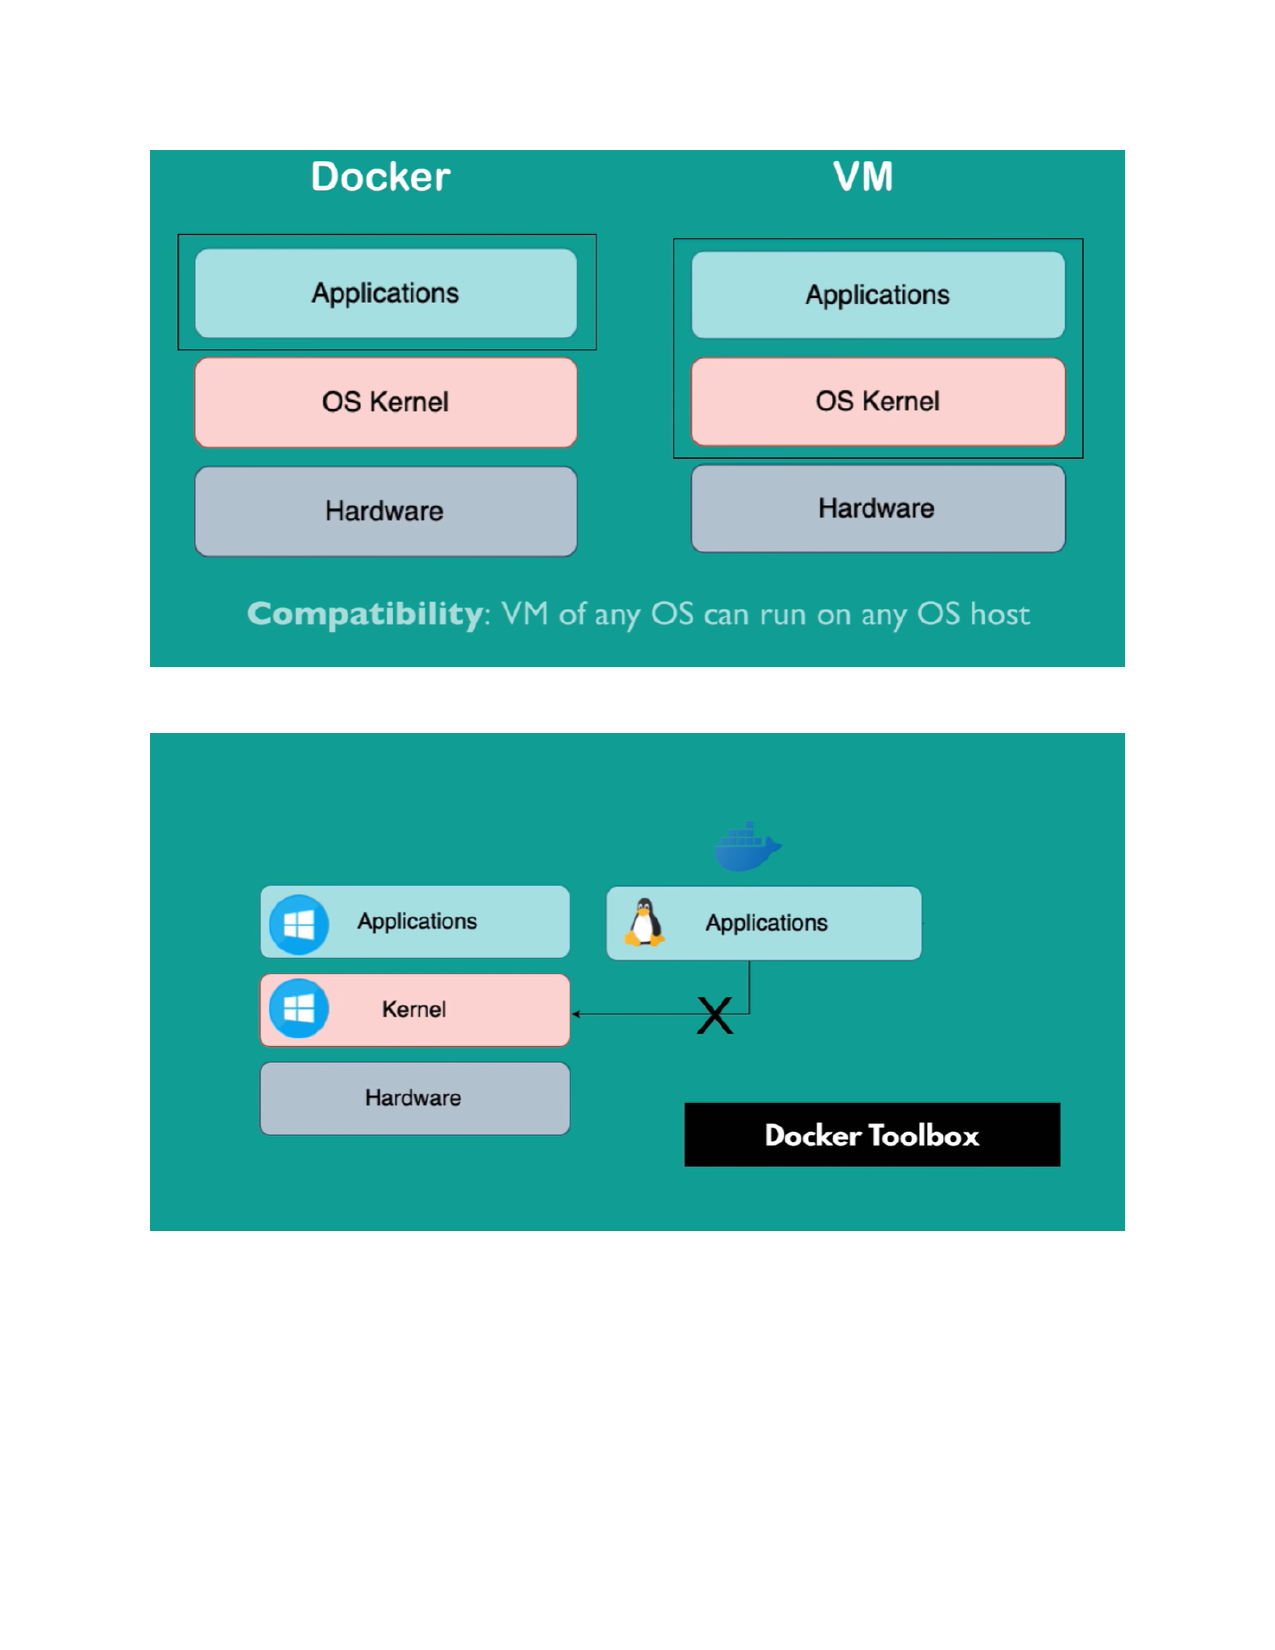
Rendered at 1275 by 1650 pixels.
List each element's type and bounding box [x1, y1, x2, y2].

picture [150, 733, 1125, 1231]
picture [150, 150, 1125, 668]
